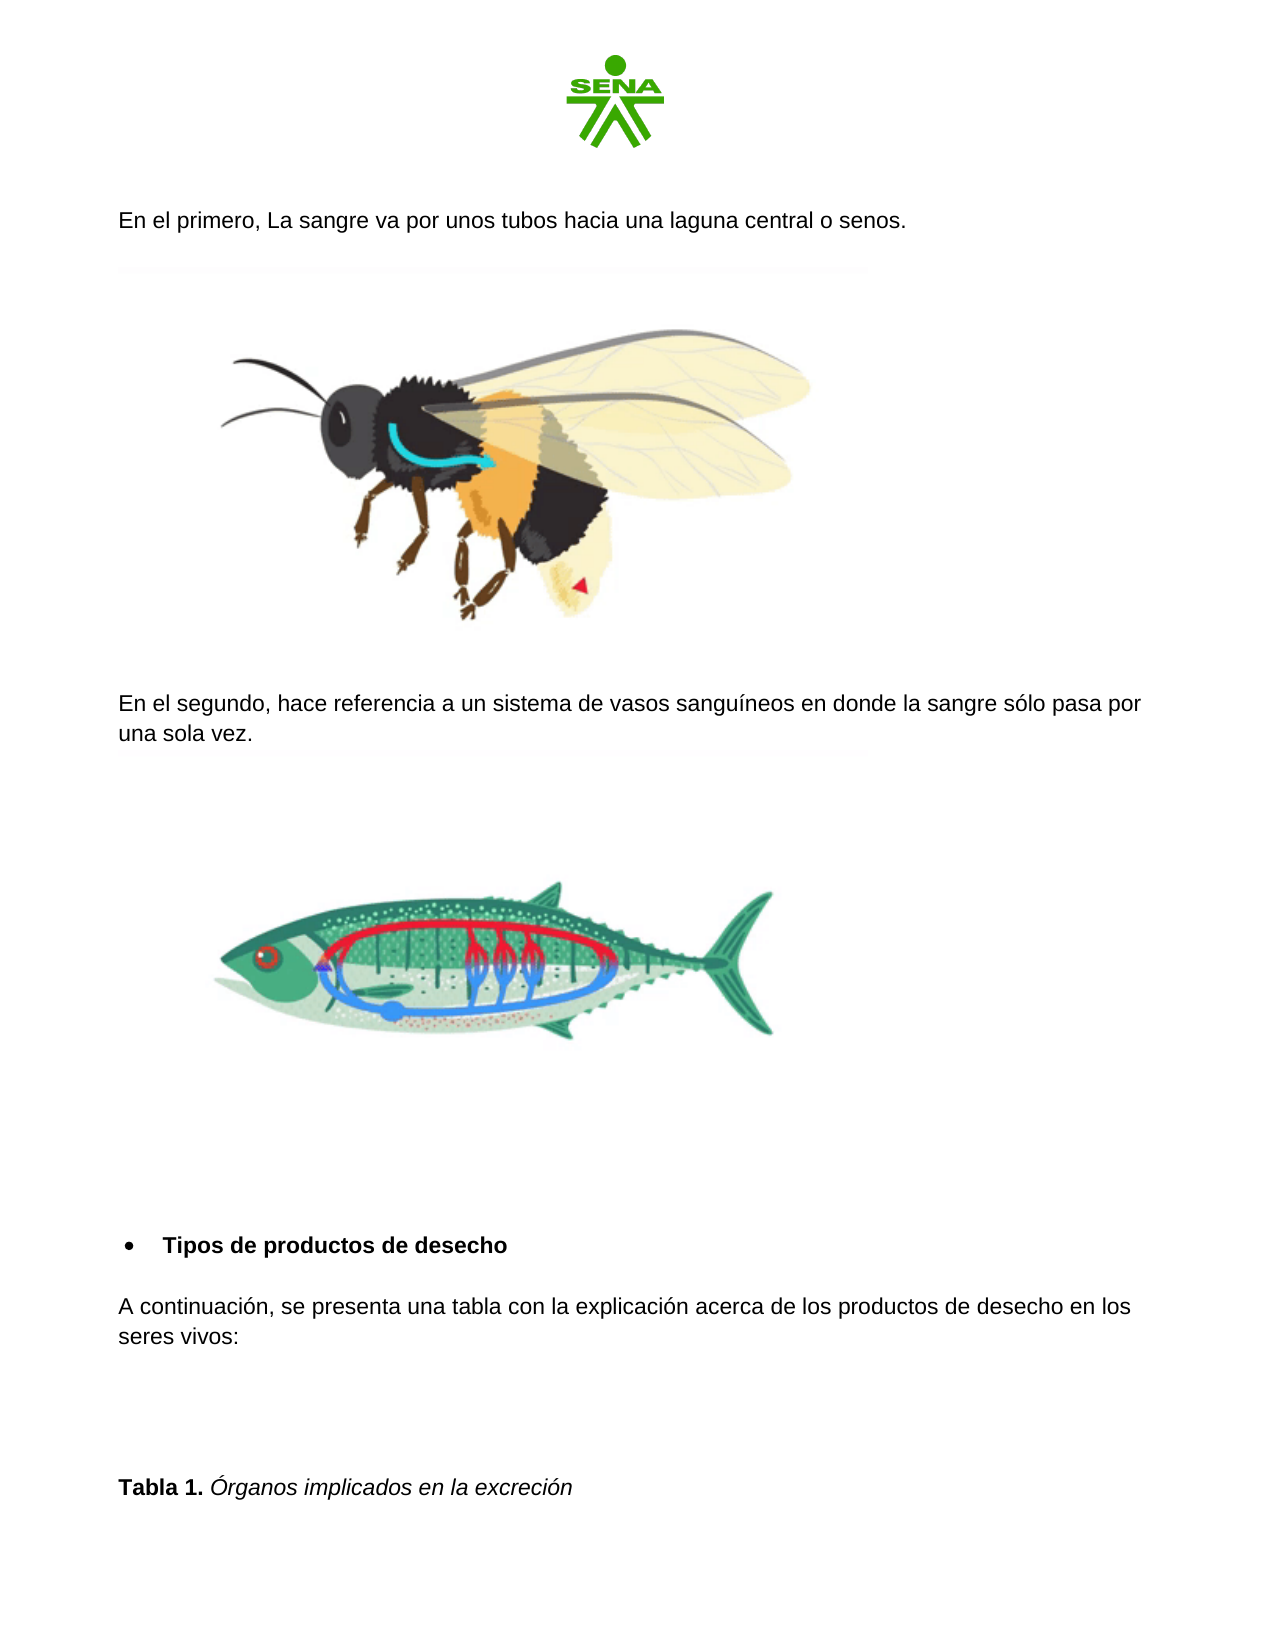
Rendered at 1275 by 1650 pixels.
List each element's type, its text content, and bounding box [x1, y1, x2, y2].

picture [566, 55, 664, 148]
picture [118, 750, 869, 1172]
text En el primero, La sangre va por unos tubos hacia una laguna central o senos. [118, 207, 1157, 234]
text Tabla 1. Órganos implicados en la excreción [118, 1474, 1157, 1500]
text A continuación, se presenta una tabla con la explicación acerca de los productos de desecho en los seres vivos: [118, 1293, 1157, 1349]
list Tipos de productos de desecho [125, 1232, 1157, 1259]
picture [118, 267, 869, 690]
text En el segundo, hace referencia a un sistema de vasos sanguíneos en donde la sangre sólo pasa por una sola vez. [118, 690, 1157, 746]
